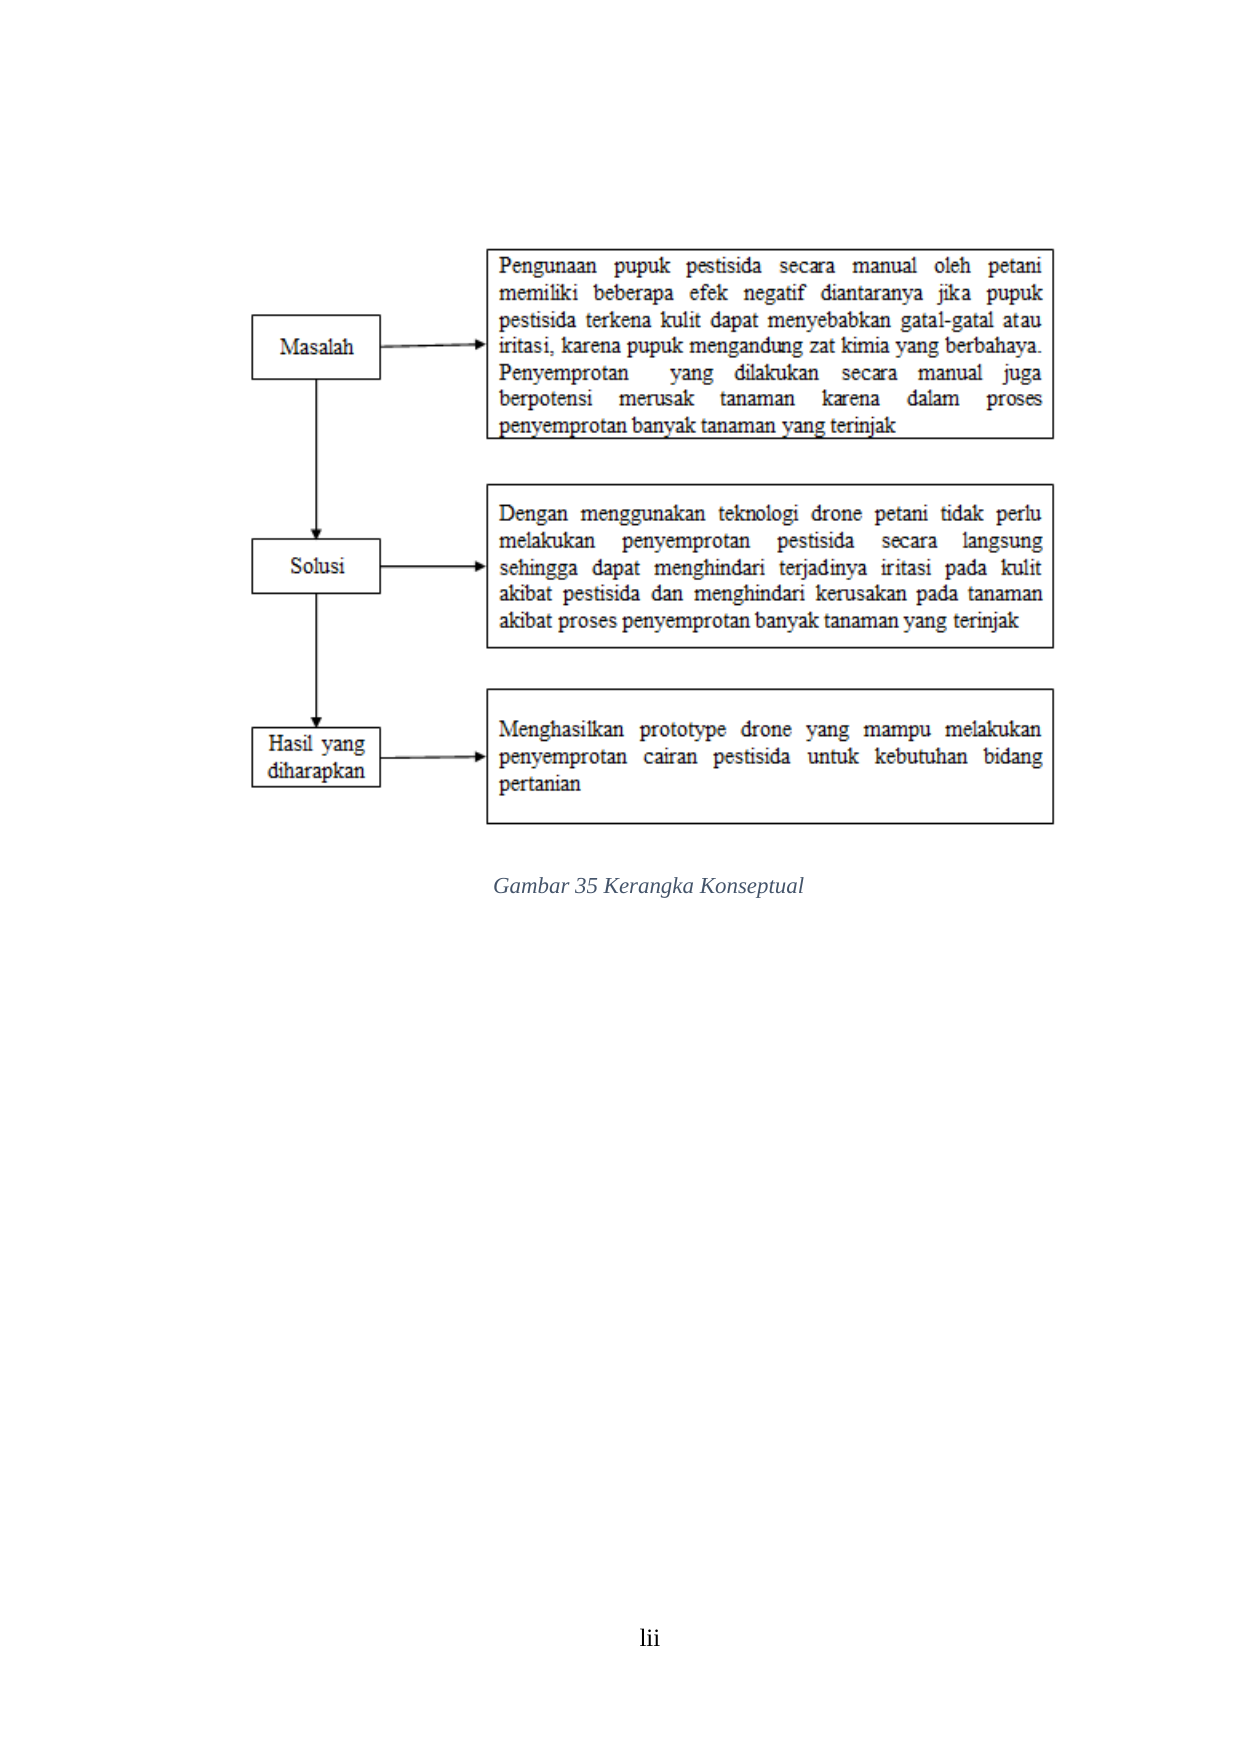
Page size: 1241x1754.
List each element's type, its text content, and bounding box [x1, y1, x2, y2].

picture [236, 236, 1060, 827]
